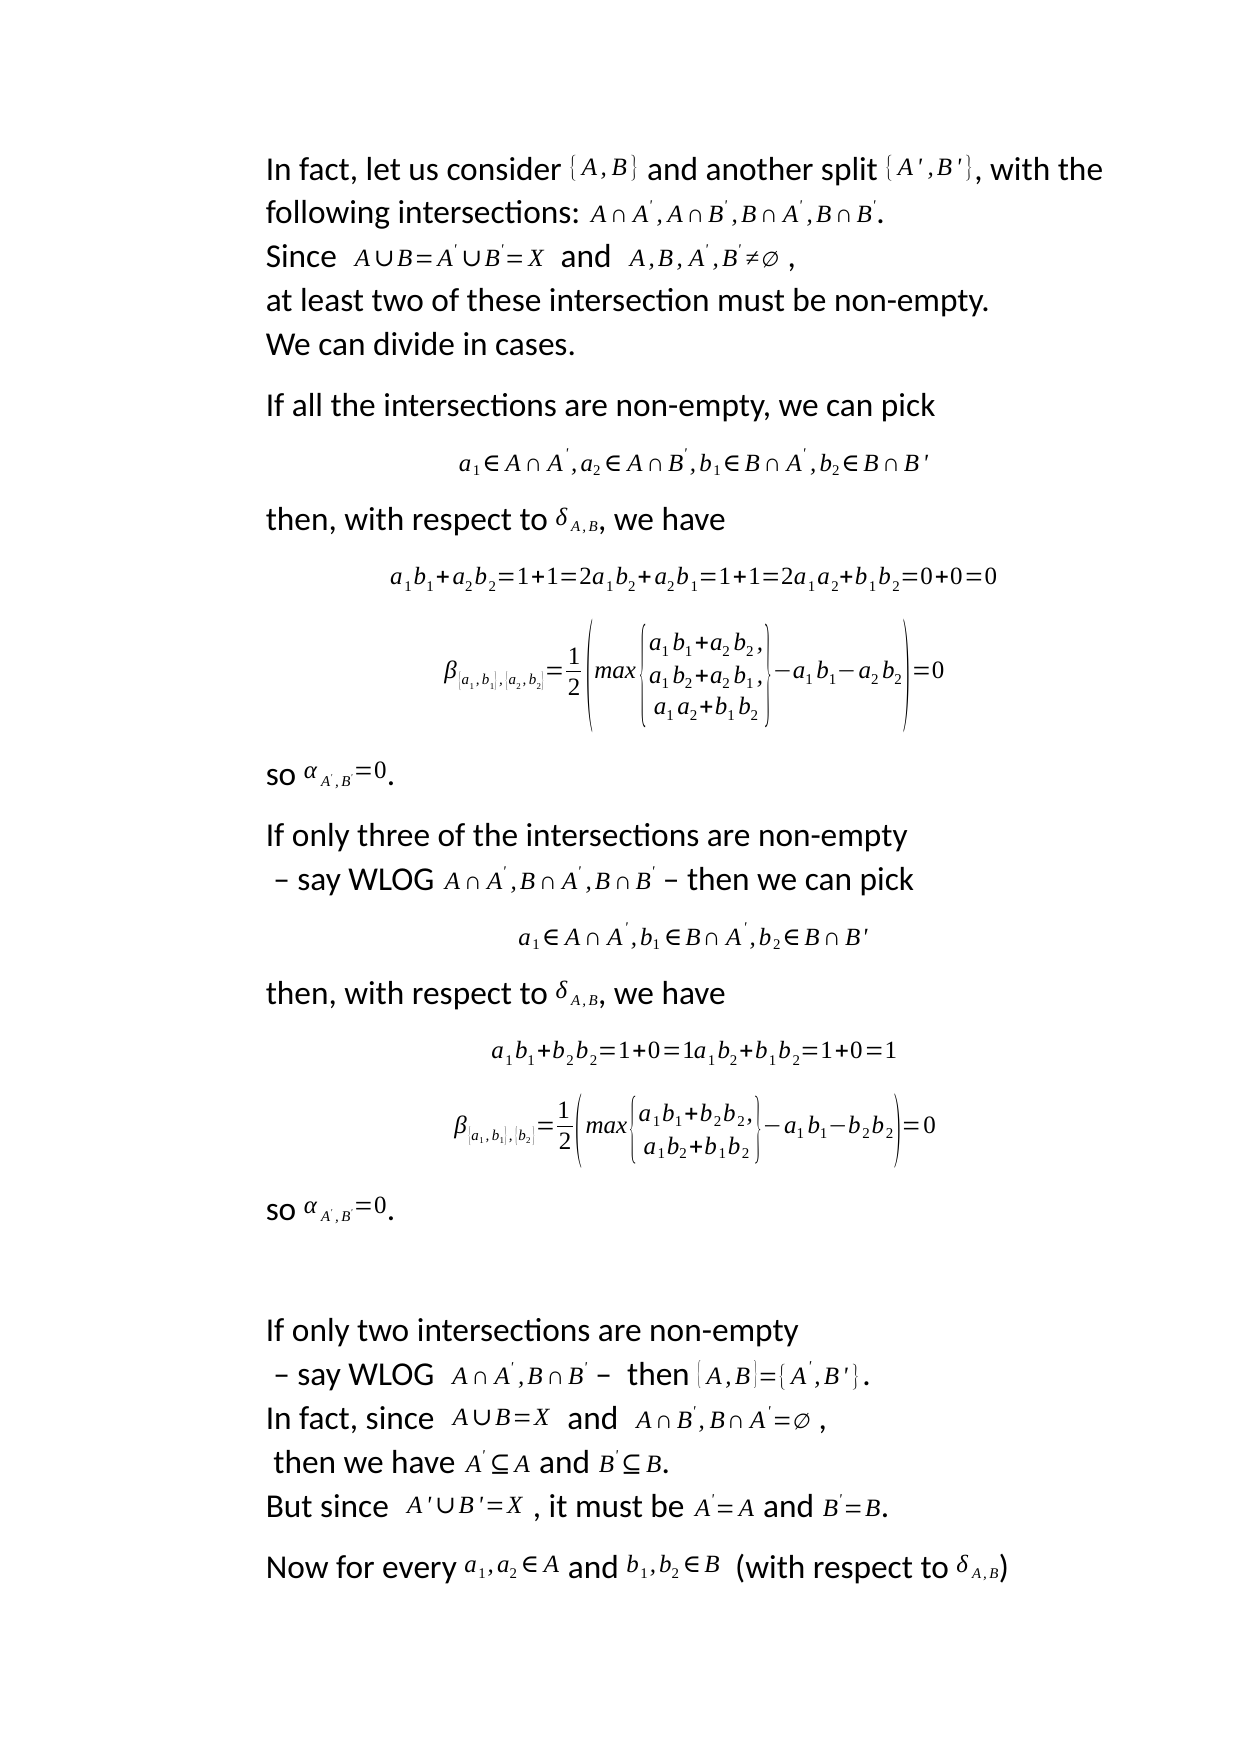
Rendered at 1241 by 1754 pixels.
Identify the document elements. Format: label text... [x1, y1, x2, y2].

text so . [266, 1188, 1122, 1229]
text then, with respect to , we have [266, 972, 1122, 1013]
text In fact, let us consider and another split , with the following intersections: . Since and , at least two of these intersection must be non-empty. We can divide in cases. [266, 148, 1122, 364]
text If only two intersections are non-empty – say WLOG – then . In fact, since and , then we have and . But since , it must be and . [266, 1309, 1122, 1526]
text so . [266, 753, 1122, 794]
text then, with respect to , we have [266, 498, 1122, 539]
text Now for every and (with respect to ) [266, 1546, 1122, 1587]
text If only three of the intersections are non-empty – say WLOG – then we can pick [266, 814, 1122, 899]
text If all the intersections are non-empty, we can pick [266, 384, 1122, 425]
